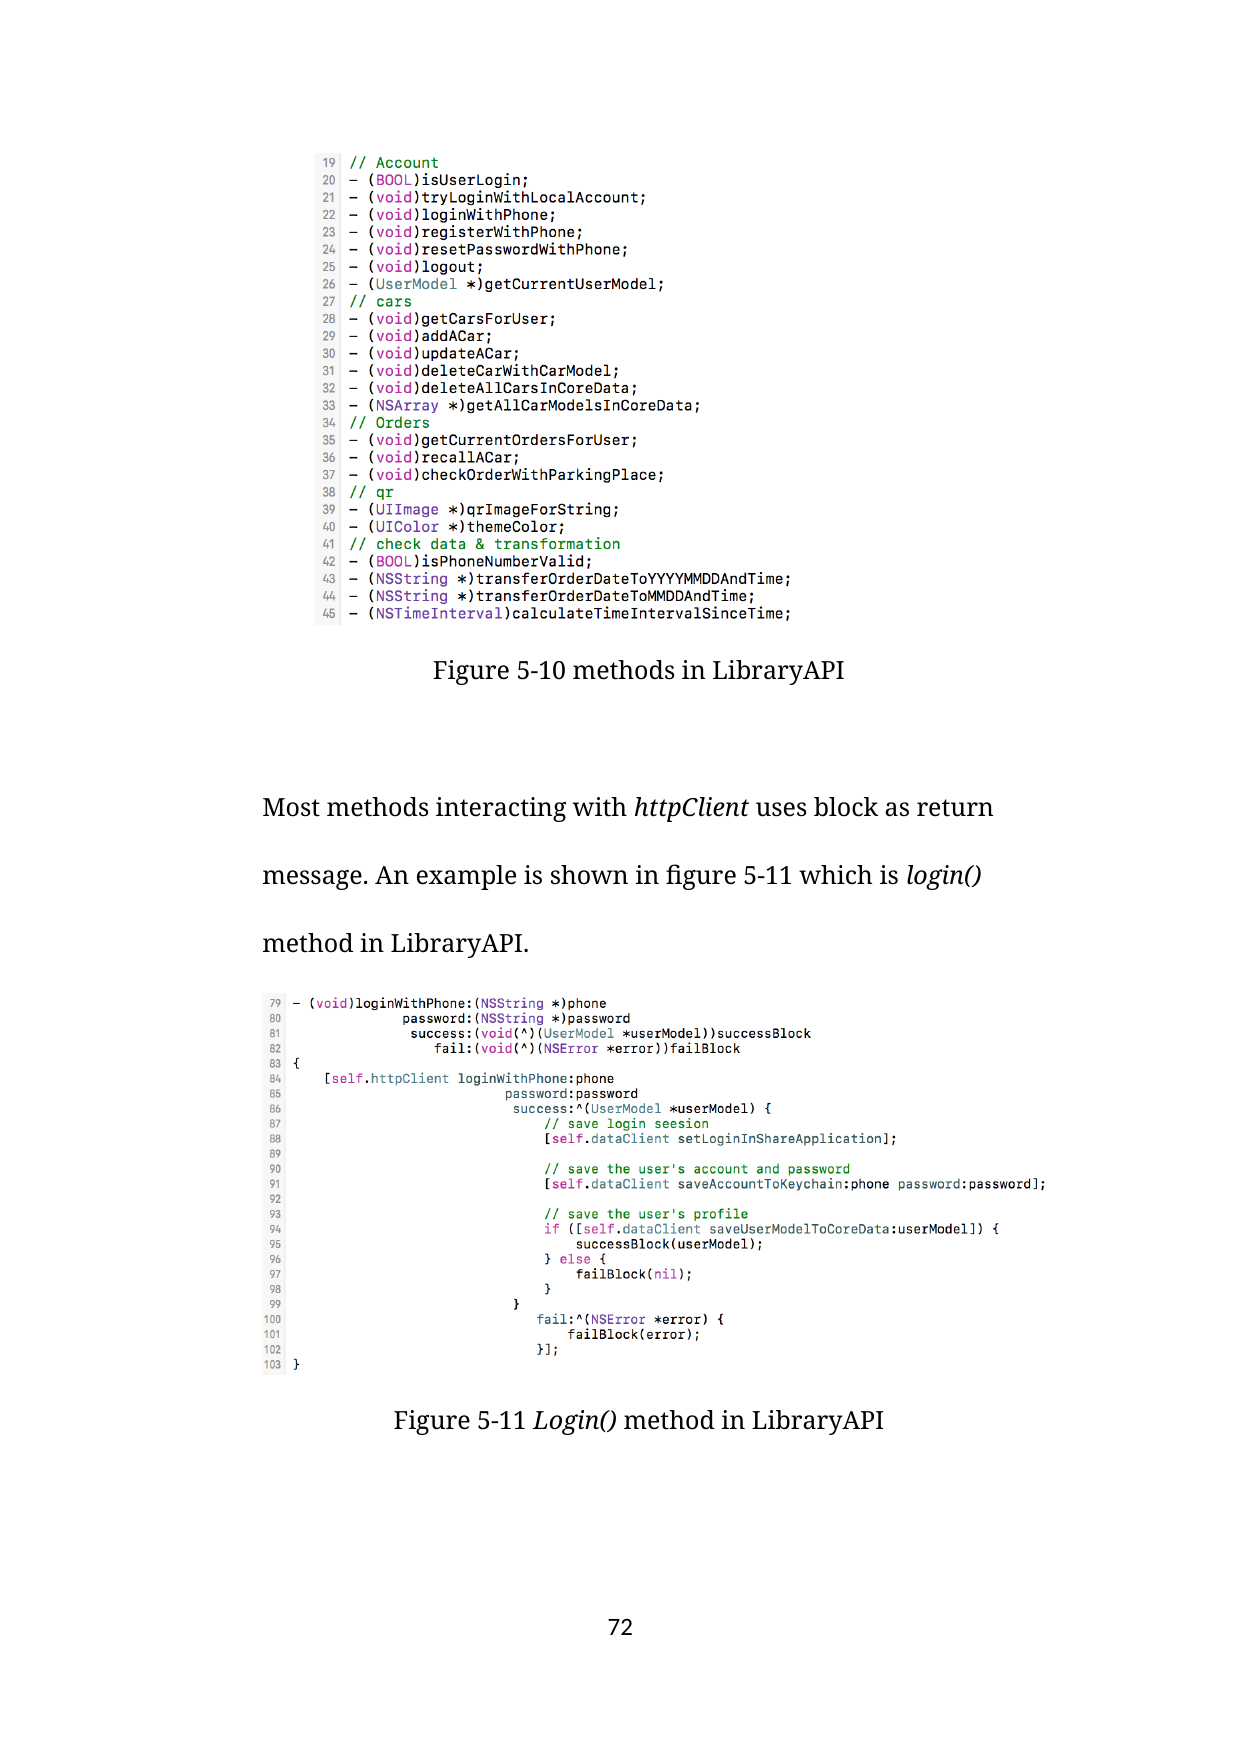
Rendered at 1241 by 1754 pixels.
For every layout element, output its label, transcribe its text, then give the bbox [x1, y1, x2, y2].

text Figure 5-10 methods in LibraryAPI [262, 653, 1016, 687]
text Most methods interacting with httpClient uses block as return message. An example is shown in figure 5-11 which is login() method in LibraryAPI. [262, 789, 1016, 959]
picture [314, 153, 964, 625]
picture [262, 993, 1054, 1375]
text Figure 5-11 Login() method in LibraryAPI [262, 1403, 1016, 1437]
